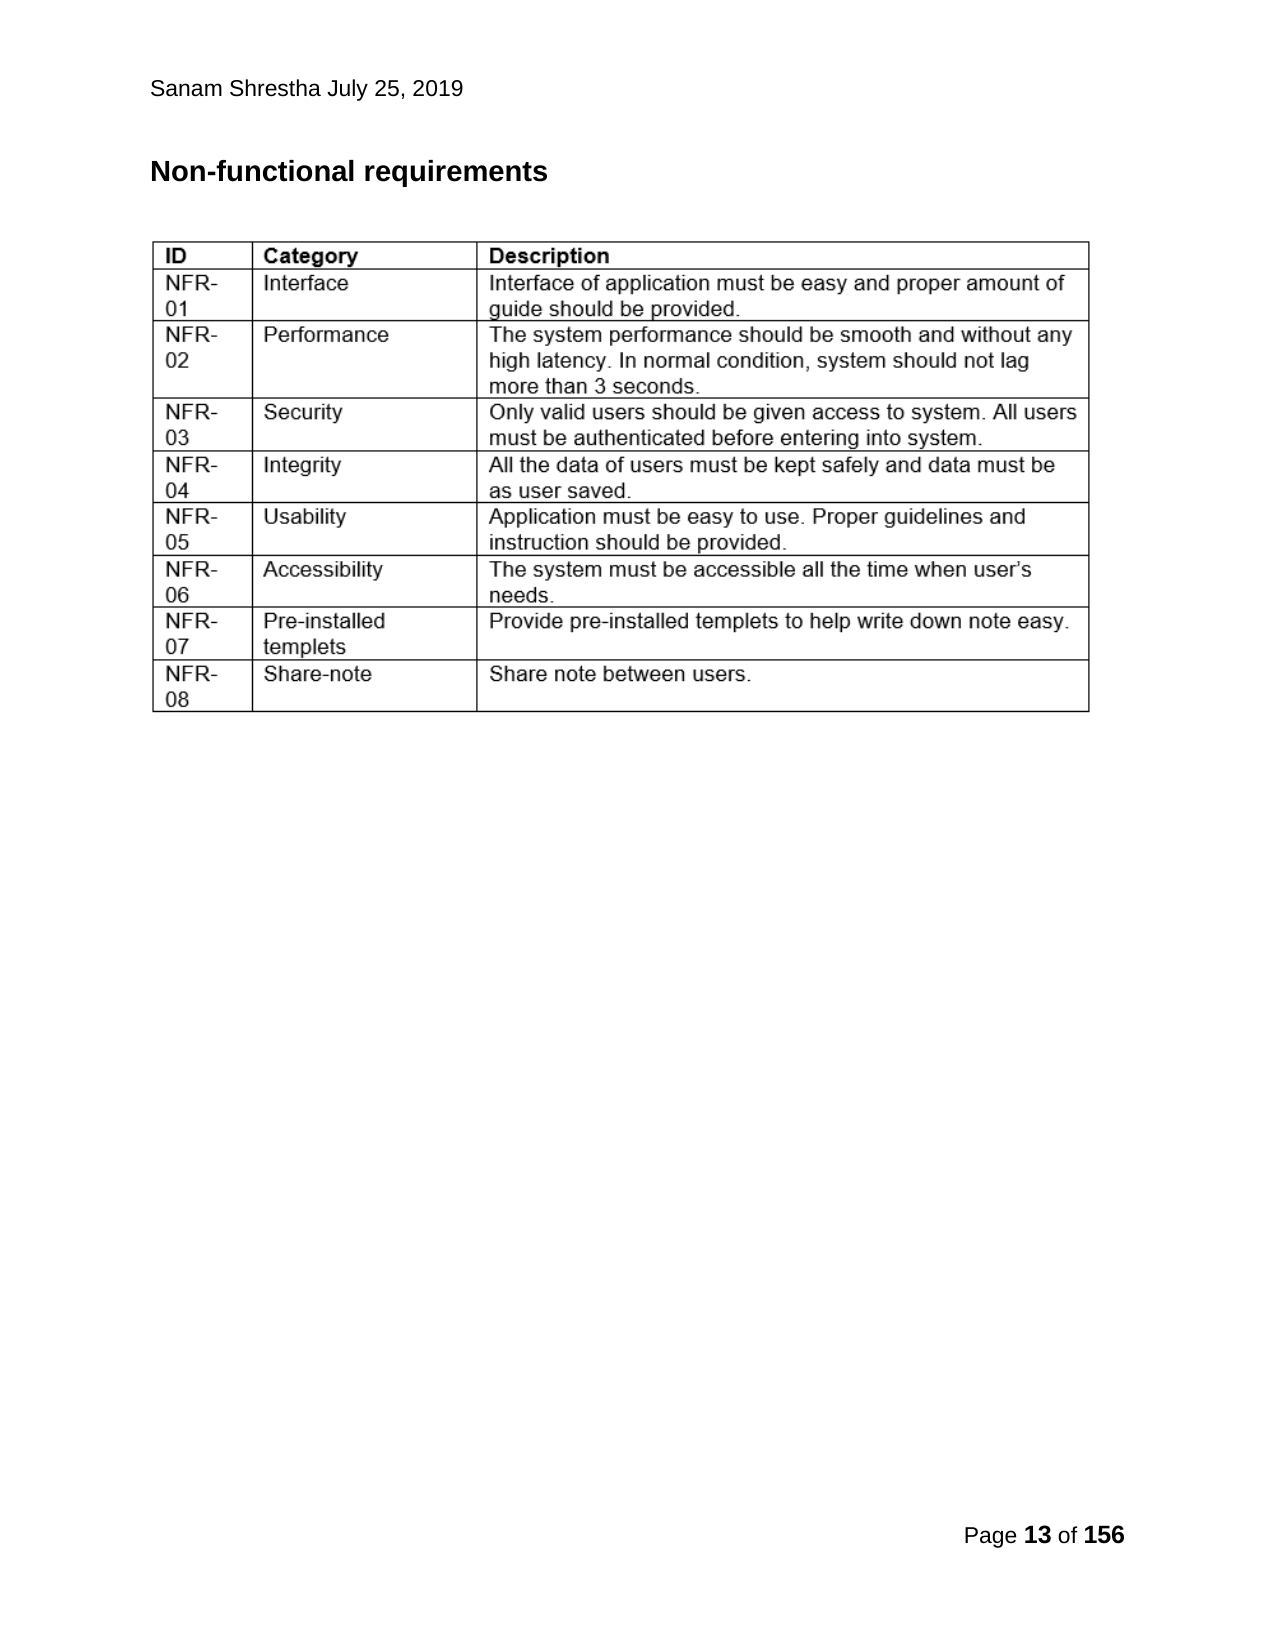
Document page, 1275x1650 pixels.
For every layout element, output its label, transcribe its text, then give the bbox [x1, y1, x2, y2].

picture [150, 235, 1096, 720]
subtitle Non-functional requirements [150, 154, 1125, 188]
